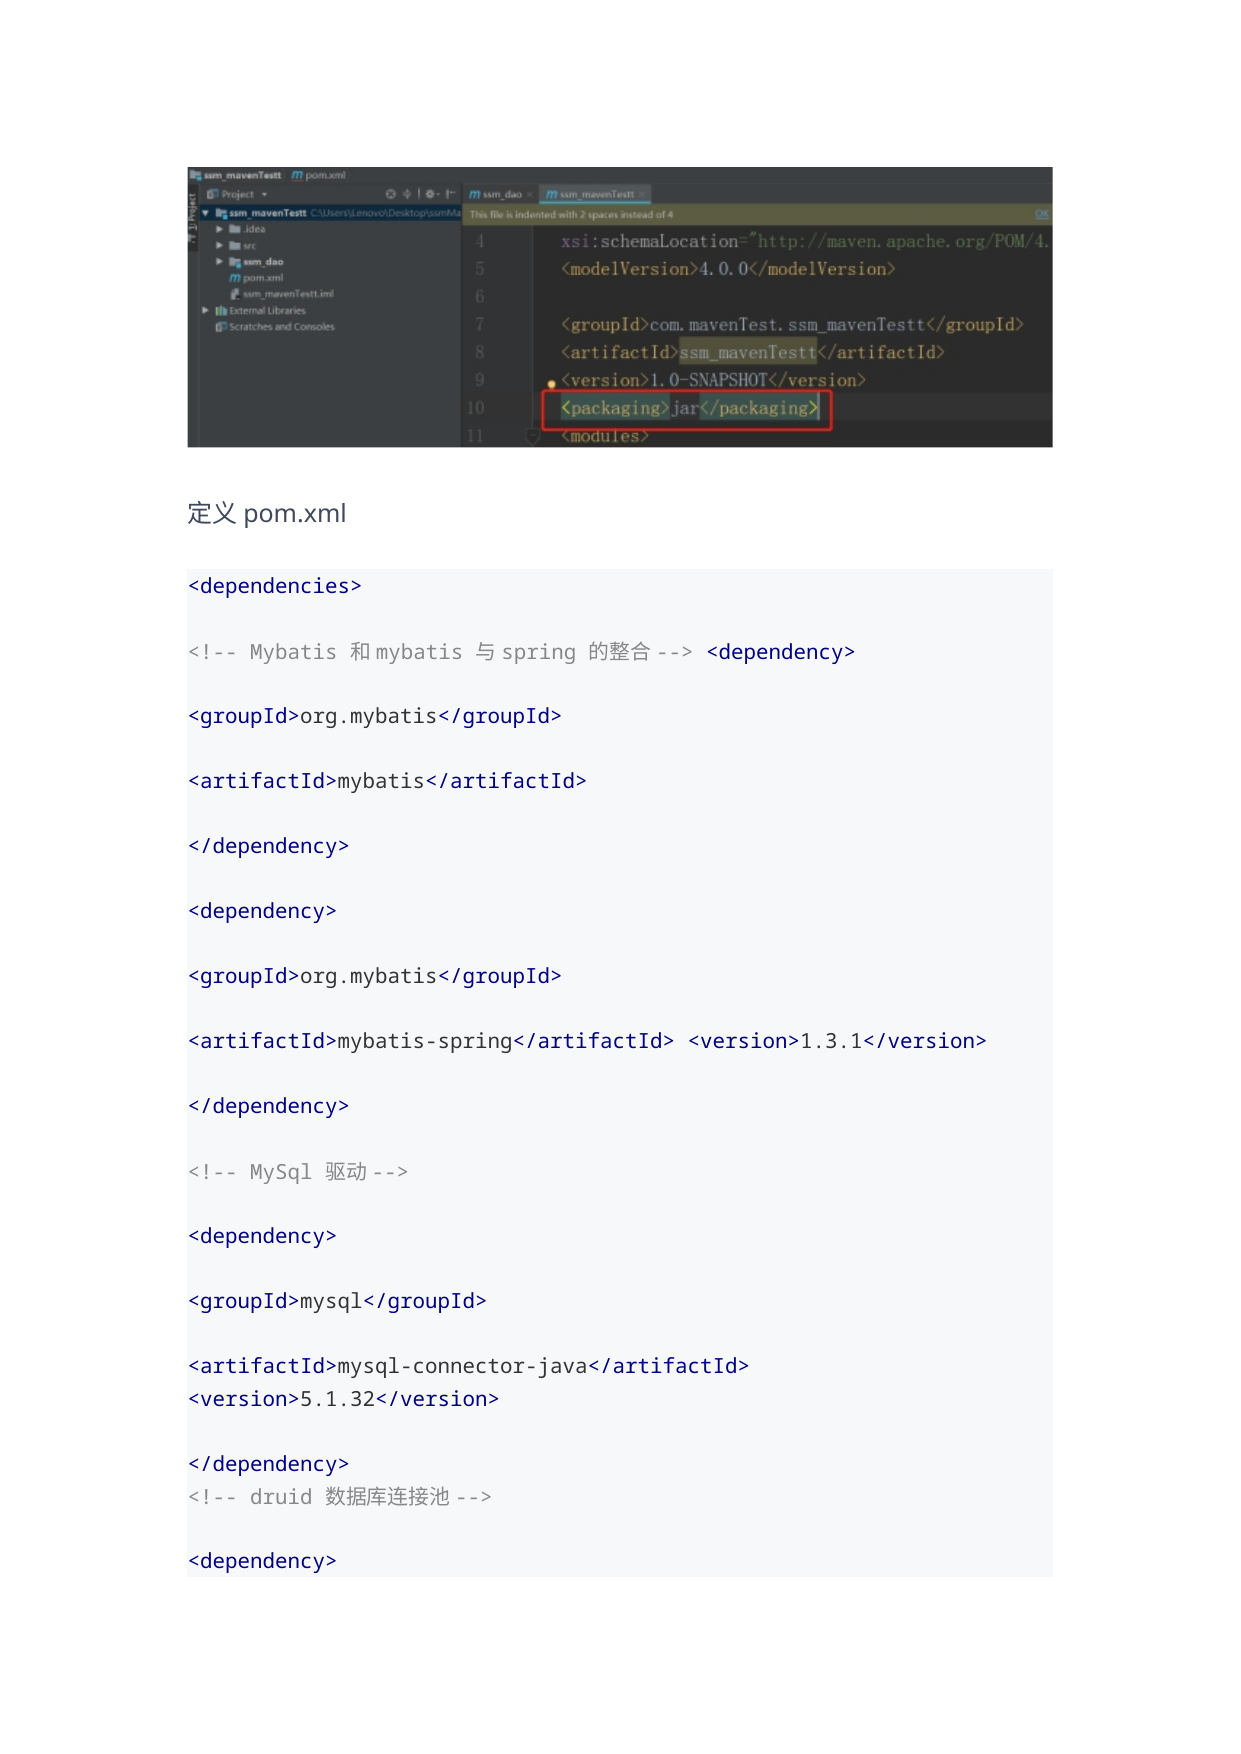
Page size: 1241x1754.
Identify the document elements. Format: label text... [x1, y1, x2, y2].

text <dependency> [187, 894, 1053, 927]
text <groupId>org.mybatis</groupId> [187, 959, 1053, 992]
text <groupId>org.mybatis</groupId> [187, 699, 1053, 732]
text <artifactId>mybatis</artifactId> [187, 764, 1053, 797]
text <dependency> [187, 1544, 1053, 1577]
text <artifactId>mybatis-spring</artifactId> <version>1.3.1</version> [187, 1024, 1053, 1057]
text <artifactId>mysql-connector-java</artifactId> <version>5.1.32</version> [187, 1349, 1053, 1414]
picture [187, 167, 1053, 449]
text <dependency> [187, 1219, 1053, 1252]
text </dependency> [187, 829, 1053, 862]
text <!-- druid 数据库连接池 --> [187, 1479, 1053, 1512]
text 定义 pom.xml [187, 479, 1053, 544]
text <groupId>mysql</groupId> [187, 1284, 1053, 1317]
text </dependency> [187, 1089, 1053, 1122]
text <!-- MySql 驱动 --> [187, 1154, 1053, 1187]
text </dependency> [187, 1447, 1053, 1479]
text <!-- Mybatis 和 mybatis 与 spring 的整合 --> <dependency> [187, 634, 1053, 667]
text <dependencies> [187, 569, 1053, 602]
